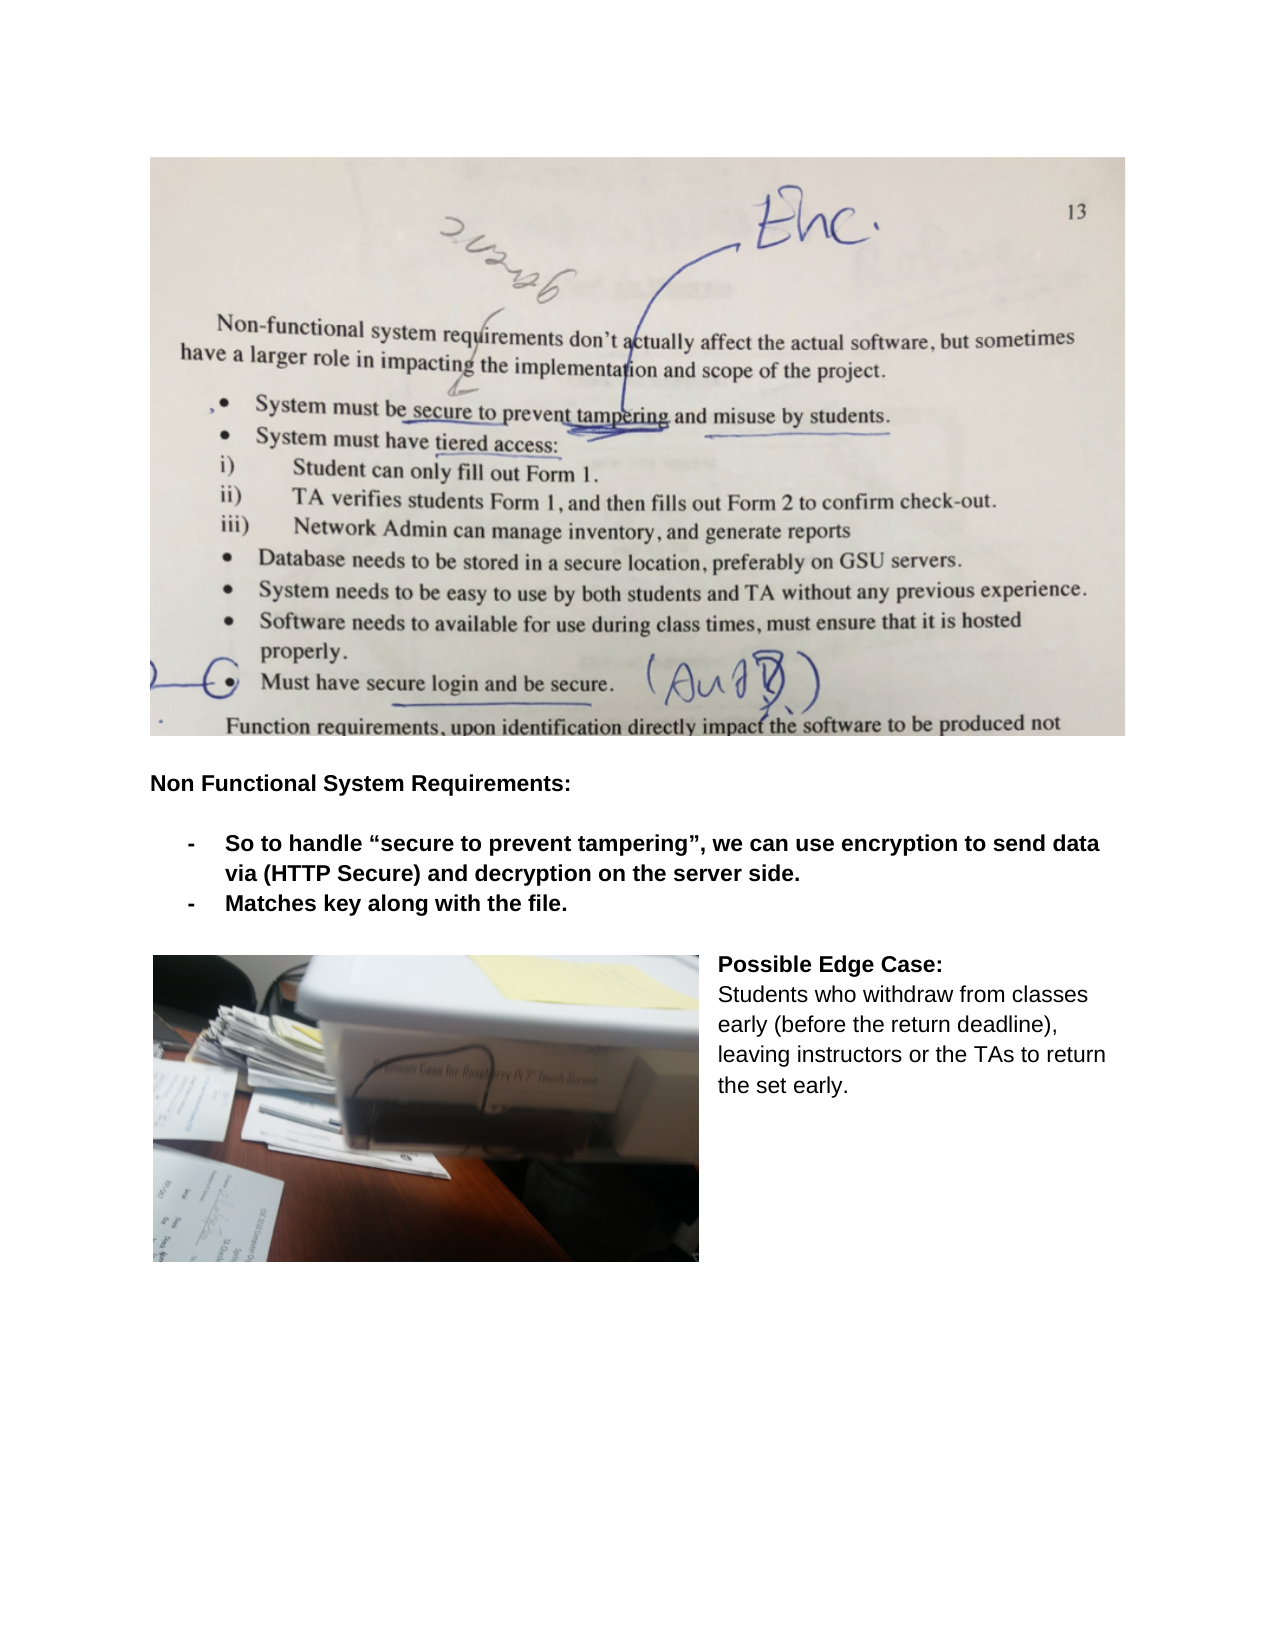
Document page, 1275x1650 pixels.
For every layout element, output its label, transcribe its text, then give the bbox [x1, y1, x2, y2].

text Possible Edge Case: [150, 951, 1125, 977]
list So to handle “secure to prevent tampering”, we can use encryption to send data via (HTTP Secure) and decryption on the server side. [187, 830, 1125, 886]
picture [153, 955, 699, 1262]
list Matches key along with the file. [187, 890, 1125, 917]
text Students who withdraw from classes early (before the return deadline), leaving instructors or the TAs to return the set early. [699, 981, 1125, 1098]
picture [150, 156, 1125, 736]
text Non Functional System Requirements: [150, 769, 1125, 796]
